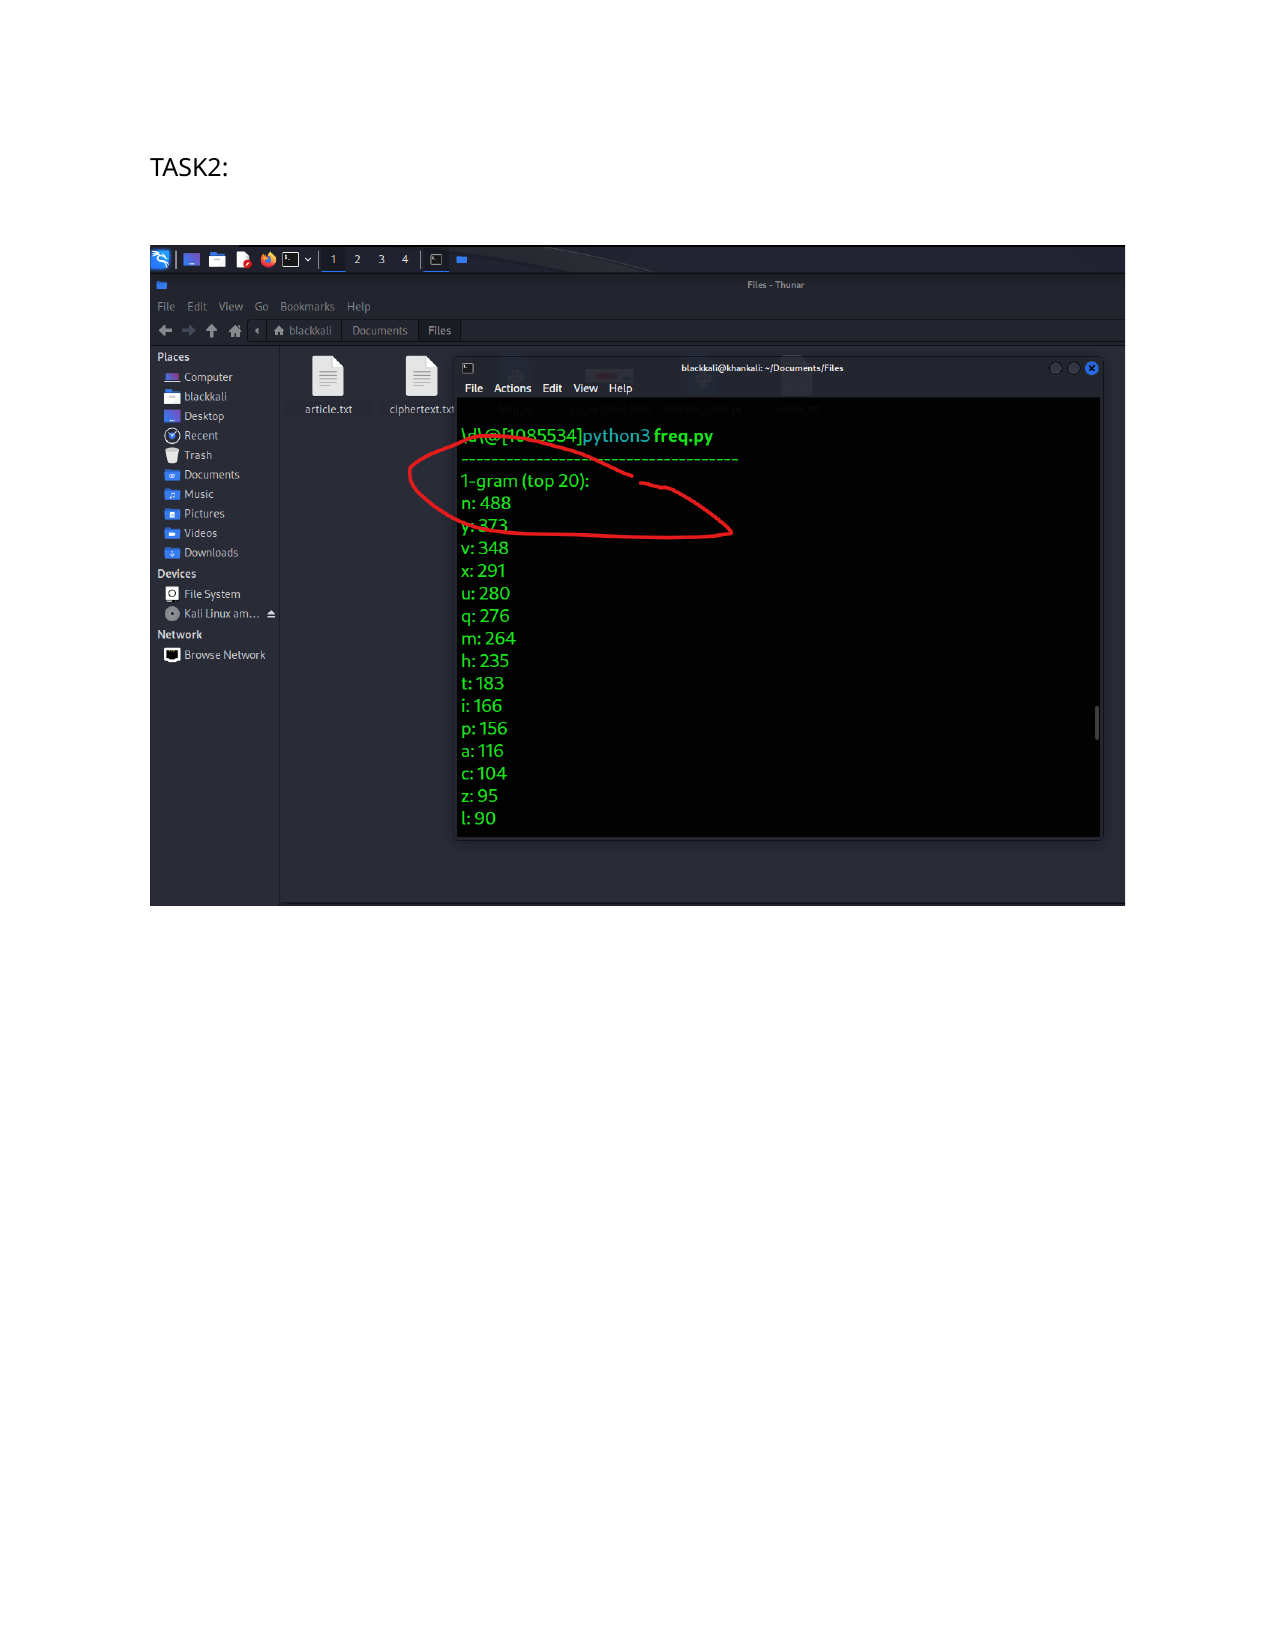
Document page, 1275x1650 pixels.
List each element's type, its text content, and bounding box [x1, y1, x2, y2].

picture [150, 245, 1125, 906]
text TASK2: [150, 150, 1125, 184]
